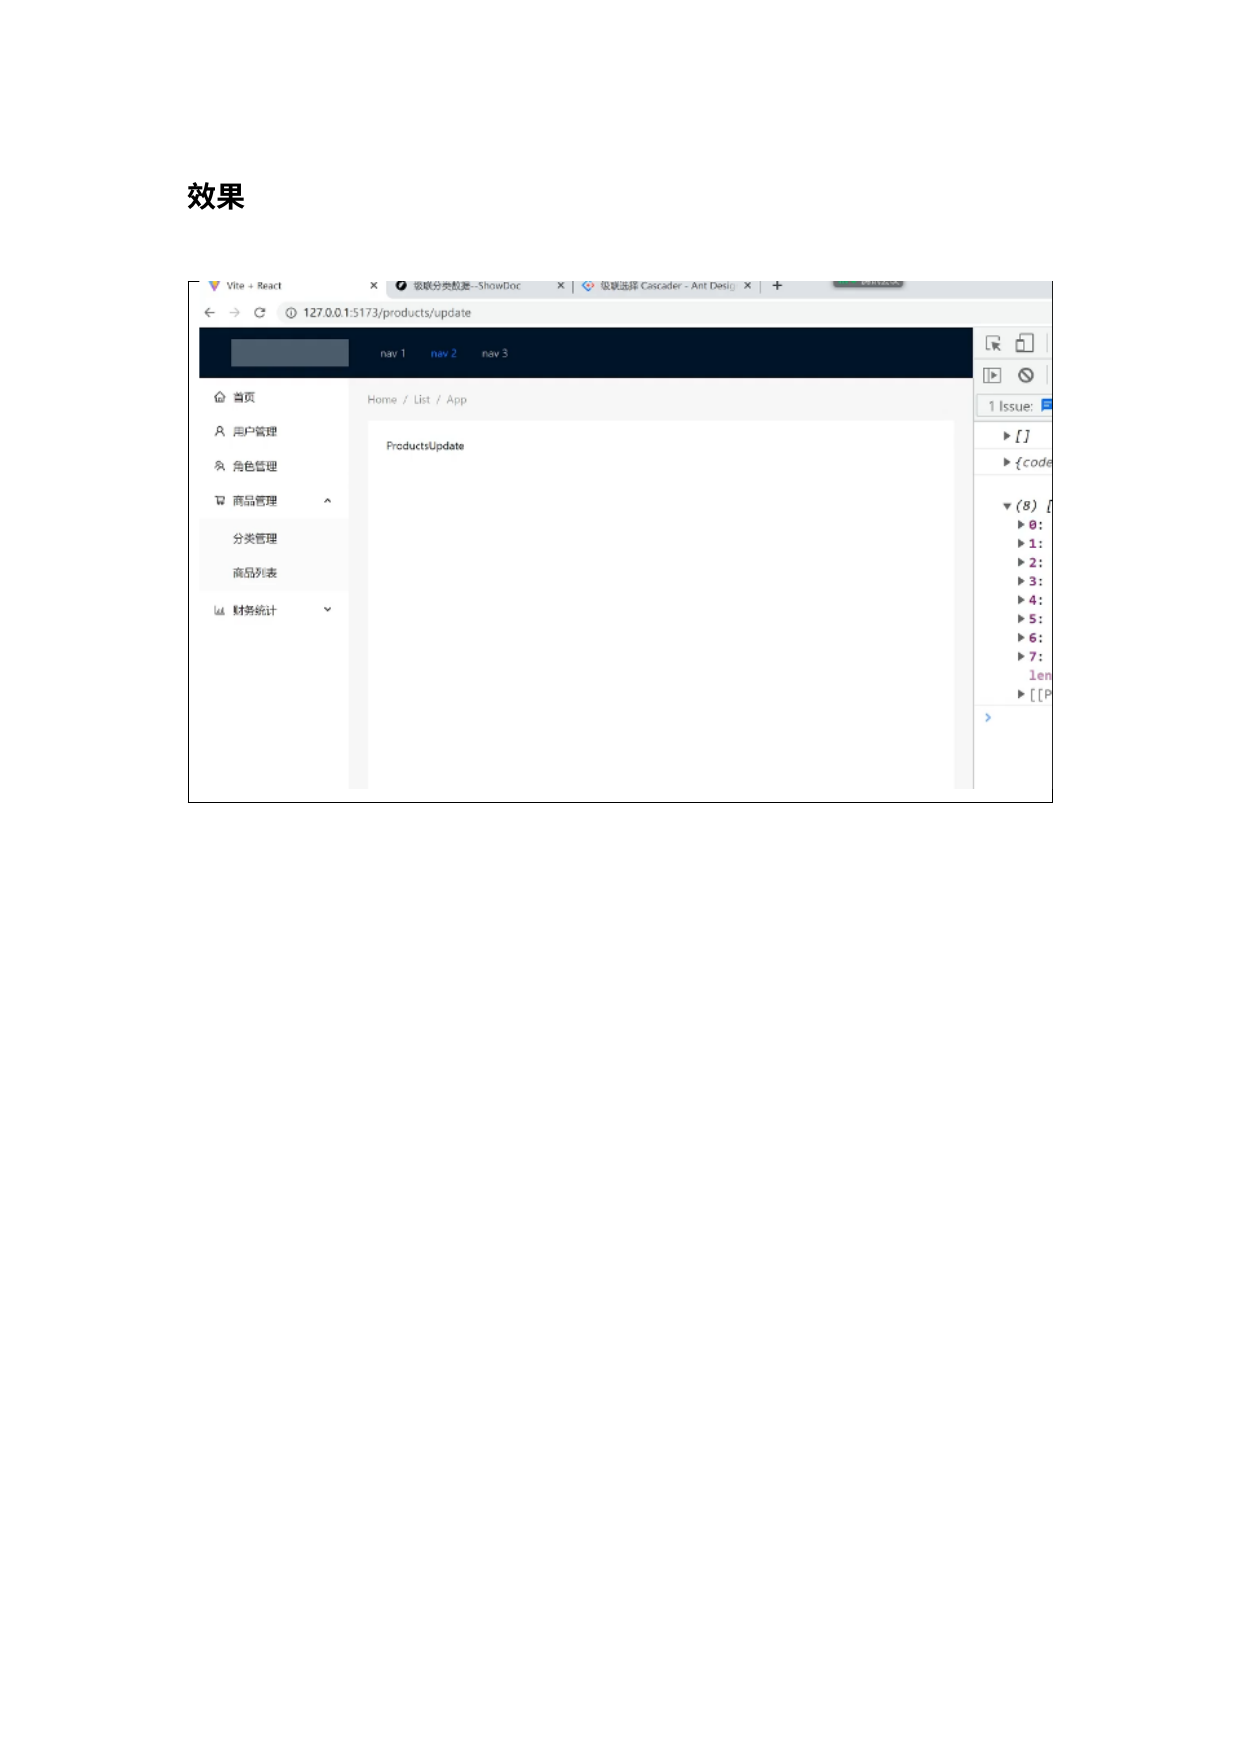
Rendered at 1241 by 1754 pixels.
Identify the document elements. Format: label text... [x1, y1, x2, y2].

table_header [189, 282, 1052, 802]
subtitle 效果 [187, 162, 1053, 227]
picture [199, 281, 1053, 789]
